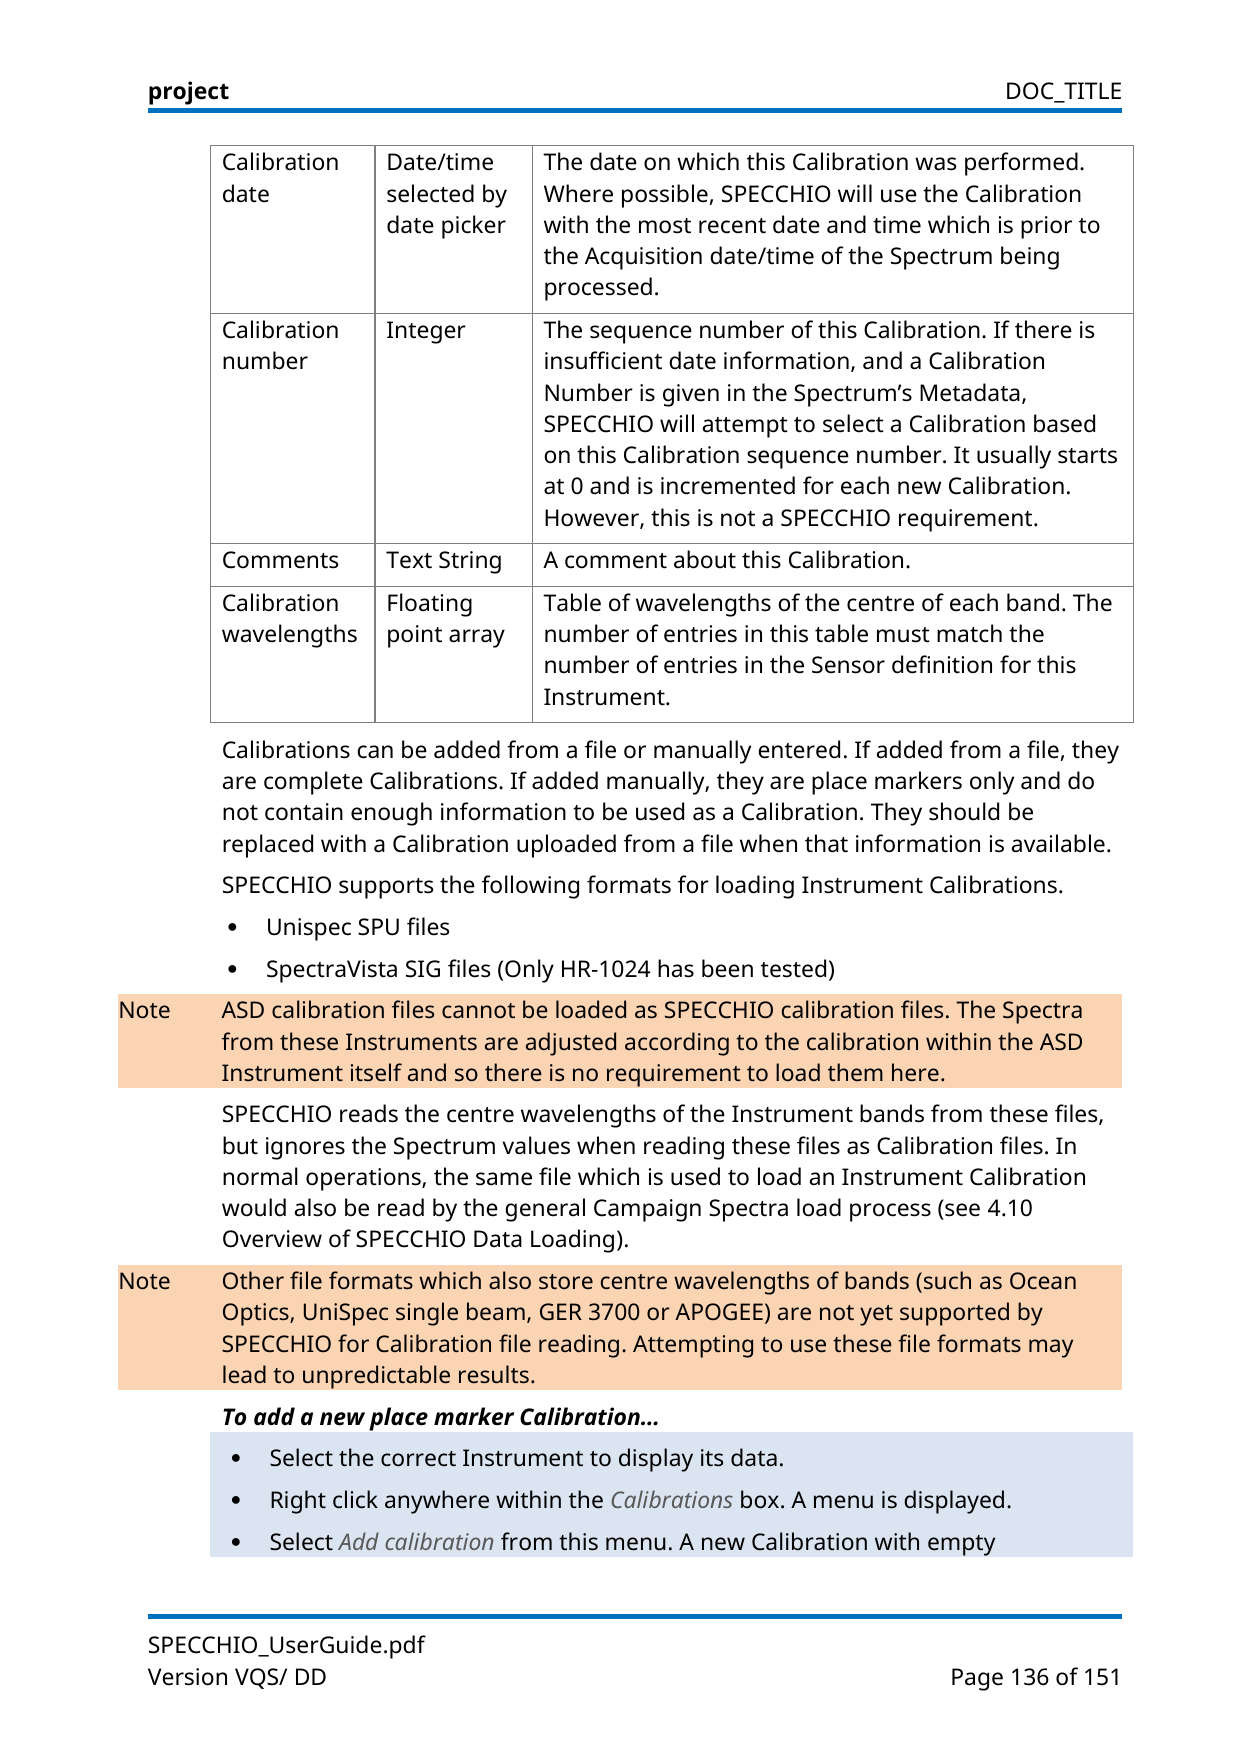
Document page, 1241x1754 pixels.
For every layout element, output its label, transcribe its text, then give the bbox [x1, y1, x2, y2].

table_cell Table of wavelengths of the centre of each band. The number of entries in this table must match the number of entries in the Sensor definition for this Instrument. [533, 587, 1133, 722]
text Unispec SPU files [228, 911, 1122, 942]
text SPECCHIO supports the following formats for loading Instrument Calibrations. [222, 869, 1122, 900]
text Note Other file formats which also store centre wavelengths of bands (such as Ocean Optics, UniSpec single beam, GER 3700 or APOGEE) are not yet supported by SPECCHIO for Calibration file reading. Attempting to use these file formats may lead to unpredictable results. [118, 1265, 1122, 1390]
table_cell Comments [211, 544, 374, 586]
text SpectraVista SIG files (Only HR-1024 has been tested) [228, 952, 1122, 984]
table_cell The date on which this Calibration was performed. Where possible, SPECCHIO will use the Calibration with the most recent date and time which is prior to the Acquisition date/time of the Spectrum being processed. [533, 146, 1133, 313]
table_cell Calibration wavelengths [211, 587, 374, 722]
table_cell Calibration date [211, 146, 374, 313]
table_cell A comment about this Calibration. [533, 544, 1133, 586]
text Note ASD calibration files cannot be loaded as SPECCHIO calibration files. The Spectra from these Instruments are adjusted according to the calibration within the ASD Instrument itself and so there is no requirement to load them here. [118, 994, 1122, 1088]
table_cell Calibration number [211, 314, 374, 543]
table_cell The sequence number of this Calibration. If there is insufficient date information, and a Calibration Number is given in the Spectrum’s Metadata, SPECCHIO will attempt to select a Calibration based on this Calibration sequence number. It usually starts at 0 and is incremented for each new Calibration. However, this is not a SPECCHIO requirement. [533, 314, 1133, 543]
table_cell Floating point array [376, 587, 532, 722]
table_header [210, 1432, 1133, 1557]
table_cell Date/time selected by date picker [376, 146, 532, 313]
table_cell Integer [376, 314, 532, 543]
text Calibrations can be added from a file or manually entered. If added from a file, they are complete Calibrations. If added manually, they are place markers only and do not contain enough information to be used as a Calibration. They should be replaced with a Calibration uploaded from a file when that information is available. [222, 734, 1122, 859]
subtitle To add a new place marker Calibration… [222, 1400, 1122, 1432]
text SPECCHIO reads the centre wavelengths of the Instrument bands from these files, but ignores the Spectrum values when reading these files as Calibration files. In normal operations, the same file which is used to load an Instrument Calibration would also be read by the general Campaign Spectra load process (see 4.10 Overview of SPECCHIO Data Loading). [222, 1098, 1122, 1254]
table_cell Text String [376, 544, 532, 586]
